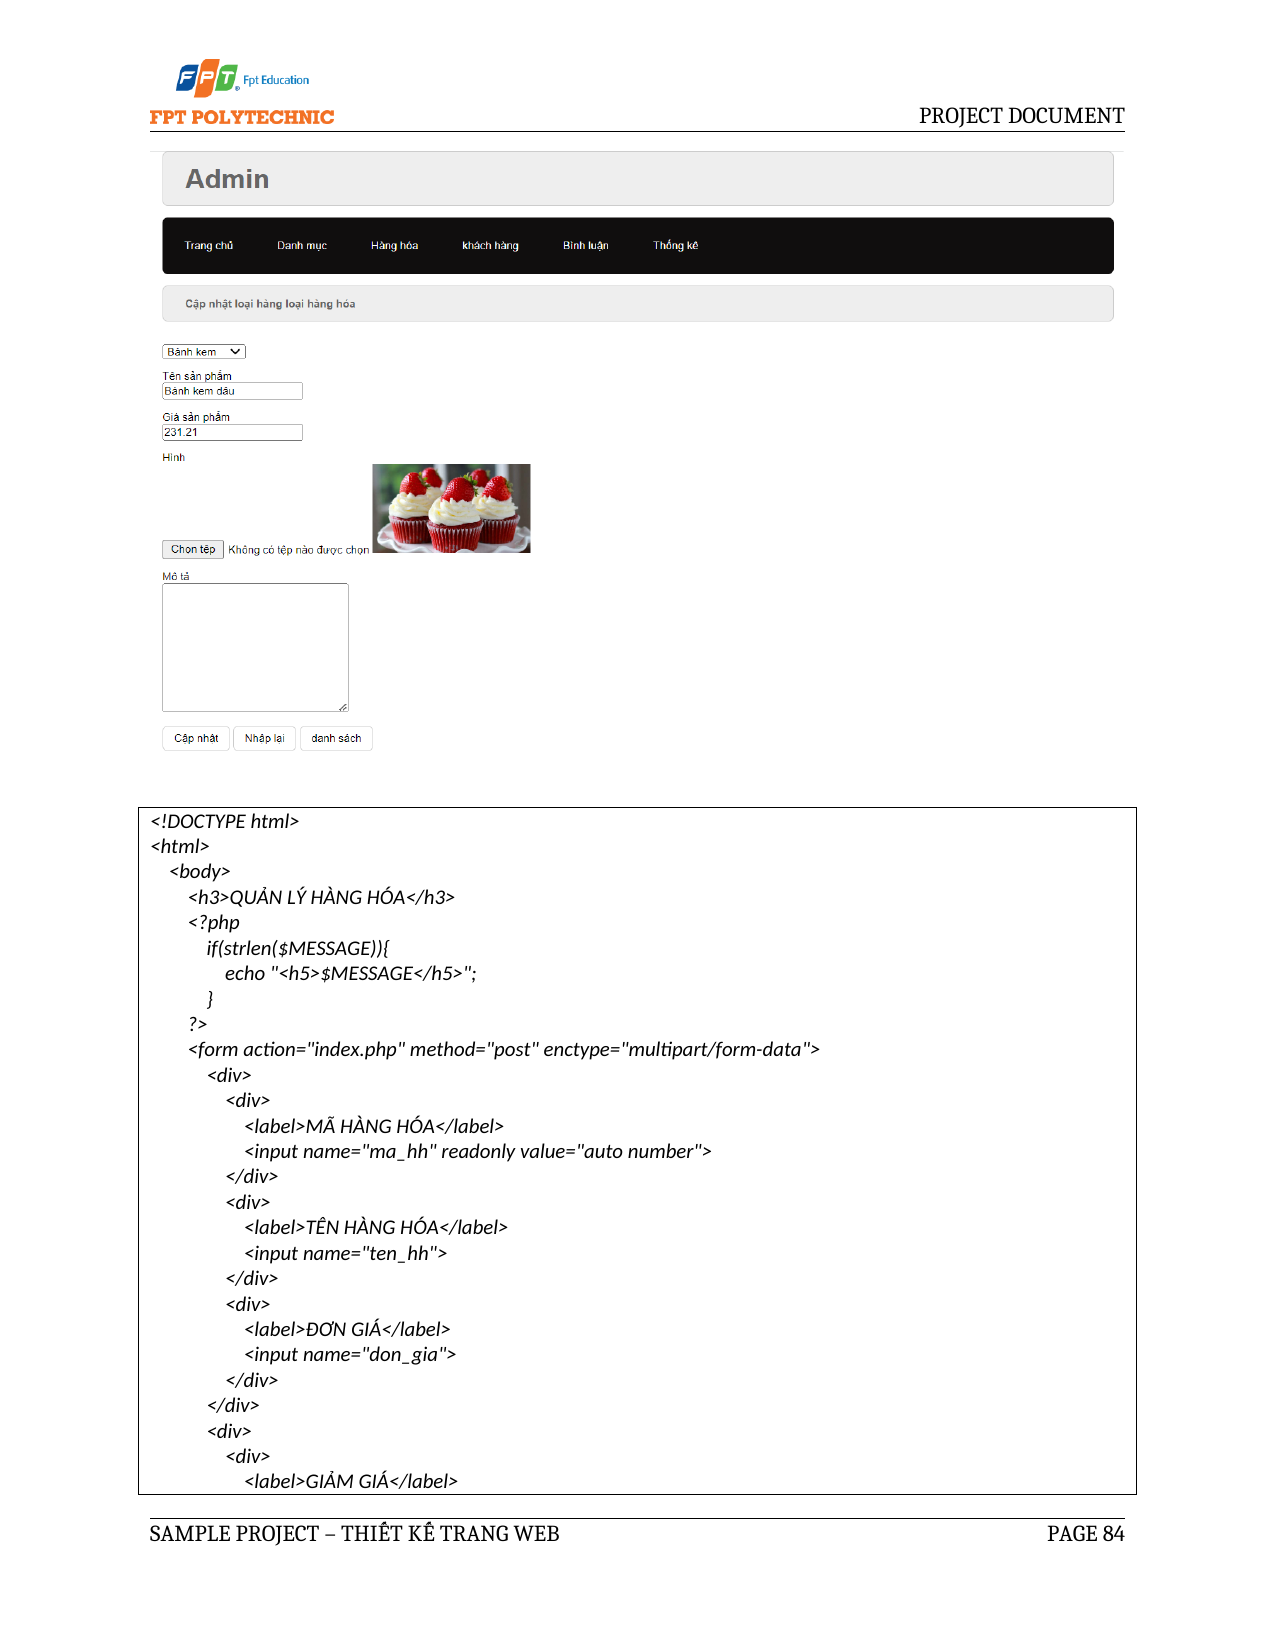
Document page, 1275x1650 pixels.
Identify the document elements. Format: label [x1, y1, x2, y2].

picture [150, 150, 1124, 782]
picture [150, 59, 336, 124]
table_header [139, 808, 1136, 1494]
